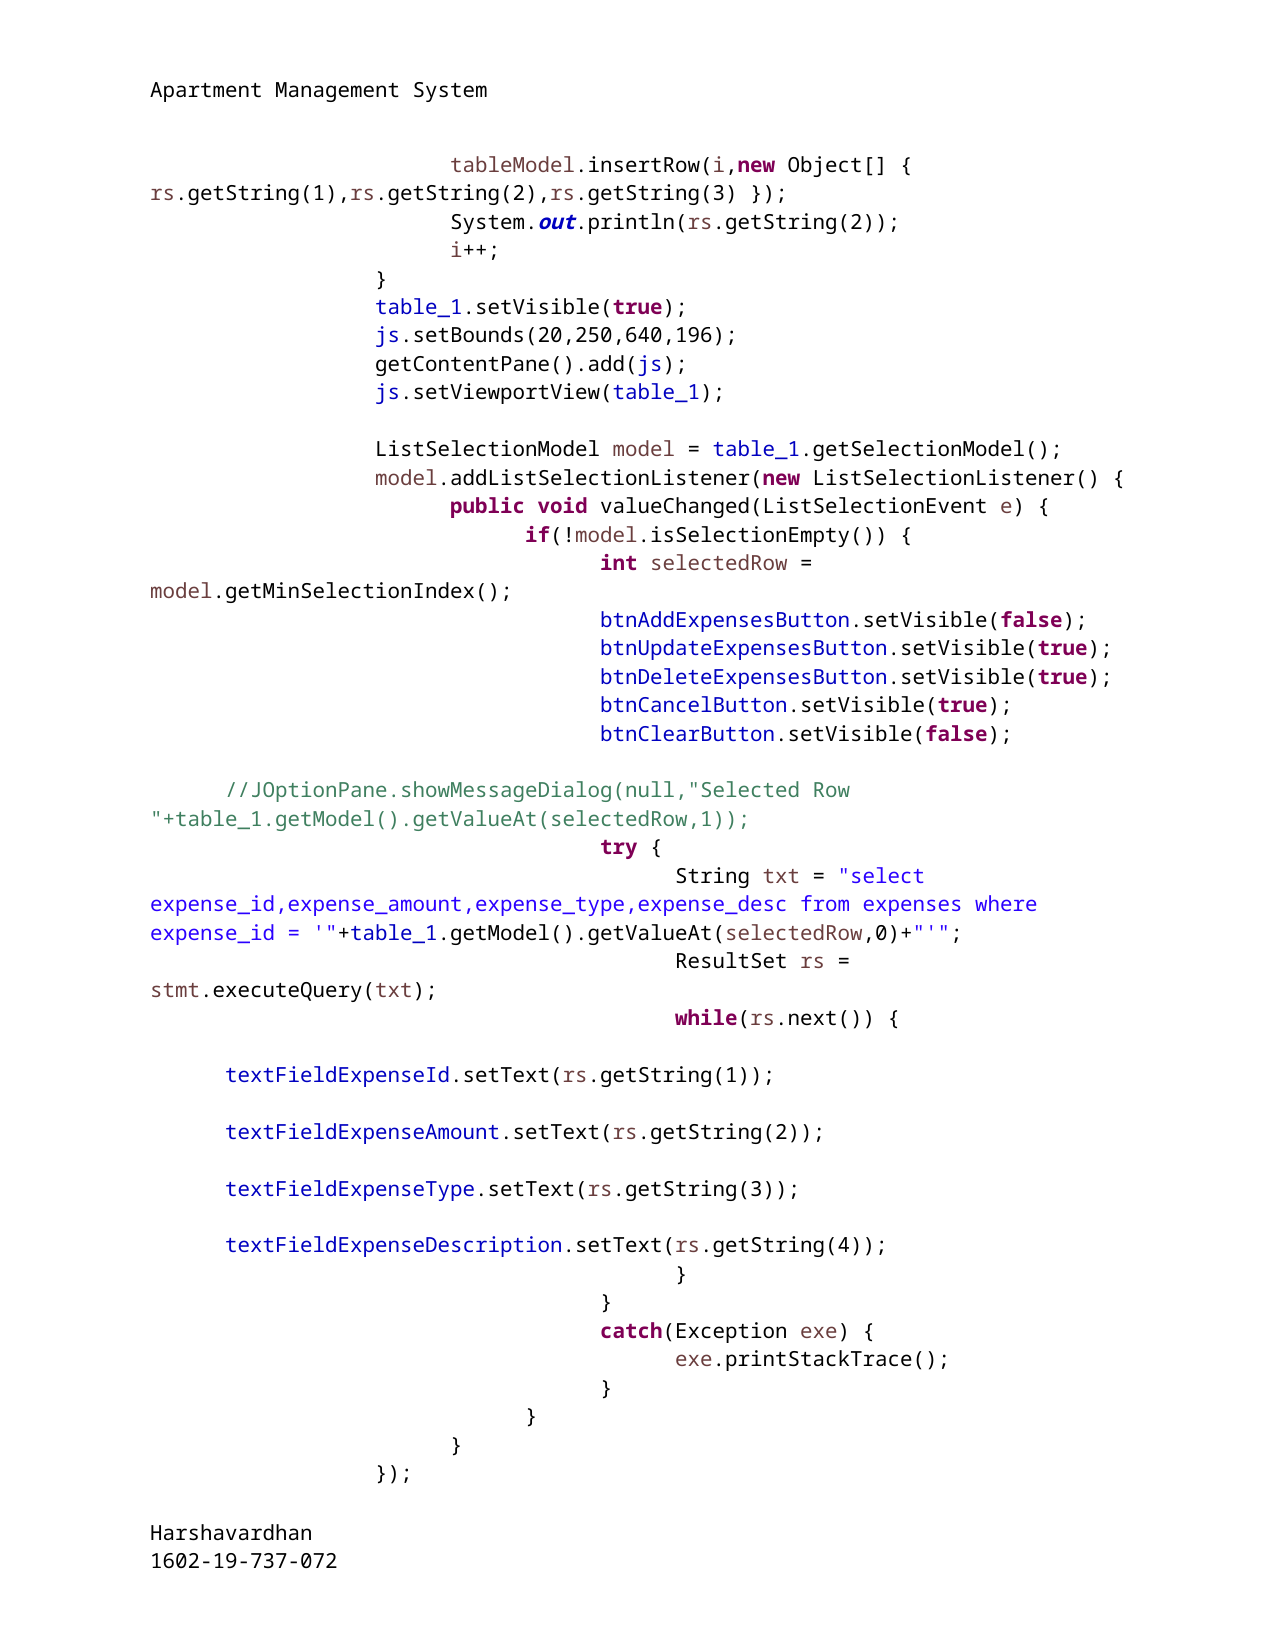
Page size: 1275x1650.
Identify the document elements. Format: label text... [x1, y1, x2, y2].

text js.setBounds(20,250,640,196); [150, 321, 1125, 349]
text } [150, 1259, 1125, 1287]
text if(!model.isSelectionEmpty()) { [150, 520, 1125, 548]
text textFieldExpenseId.setText(rs.getString(1)); [150, 1032, 1125, 1088]
text btnDeleteExpensesButton.setVisible(true); [150, 662, 1125, 690]
text btnAddExpensesButton.setVisible(false); [150, 605, 1125, 633]
text model.addListSelectionListener(new ListSelectionListener() { [150, 463, 1125, 491]
text } [150, 264, 1125, 292]
text getContentPane().add(js); [150, 349, 1125, 377]
text catch(Exception exe) { [150, 1316, 1125, 1344]
text ResultSet rs = stmt.executeQuery(txt); [150, 946, 1125, 1003]
text } [150, 1430, 1125, 1458]
text while(rs.next()) { [150, 1003, 1125, 1032]
text table_1.setVisible(true); [150, 292, 1125, 321]
text String txt = "select expense_id,expense_amount,expense_type,expense_desc from expenses where expense_id = '"+table_1.getModel().getValueAt(selectedRow,0)+"'"; [150, 861, 1125, 946]
text } [150, 1373, 1125, 1401]
text //JOptionPane.showMessageDialog(null,"Selected Row "+table_1.getModel().getValueAt(selectedRow,1)); [150, 747, 1125, 832]
text ListSelectionModel model = table_1.getSelectionModel(); [150, 434, 1125, 463]
text } [150, 1287, 1125, 1316]
text exe.printStackTrace(); [150, 1344, 1125, 1373]
text textFieldExpenseType.setText(rs.getString(3)); [150, 1145, 1125, 1202]
text public void valueChanged(ListSelectionEvent e) { [150, 491, 1125, 520]
text textFieldExpenseAmount.setText(rs.getString(2)); [150, 1088, 1125, 1145]
text i++; [150, 235, 1125, 264]
text System.out.println(rs.getString(2)); [150, 207, 1125, 235]
text textFieldExpenseDescription.setText(rs.getString(4)); [150, 1202, 1125, 1259]
text try { [150, 832, 1125, 861]
text btnClearButton.setVisible(false); [150, 719, 1125, 747]
text tableModel.insertRow(i,new Object[] { rs.getString(1),rs.getString(2),rs.getString(3) }); [150, 150, 1125, 207]
text btnCancelButton.setVisible(true); [150, 690, 1125, 719]
text }); [150, 1458, 1125, 1487]
text btnUpdateExpensesButton.setVisible(true); [150, 633, 1125, 662]
text js.setViewportView(table_1); [150, 377, 1125, 406]
text } [150, 1401, 1125, 1430]
text int selectedRow = model.getMinSelectionIndex(); [150, 548, 1125, 605]
